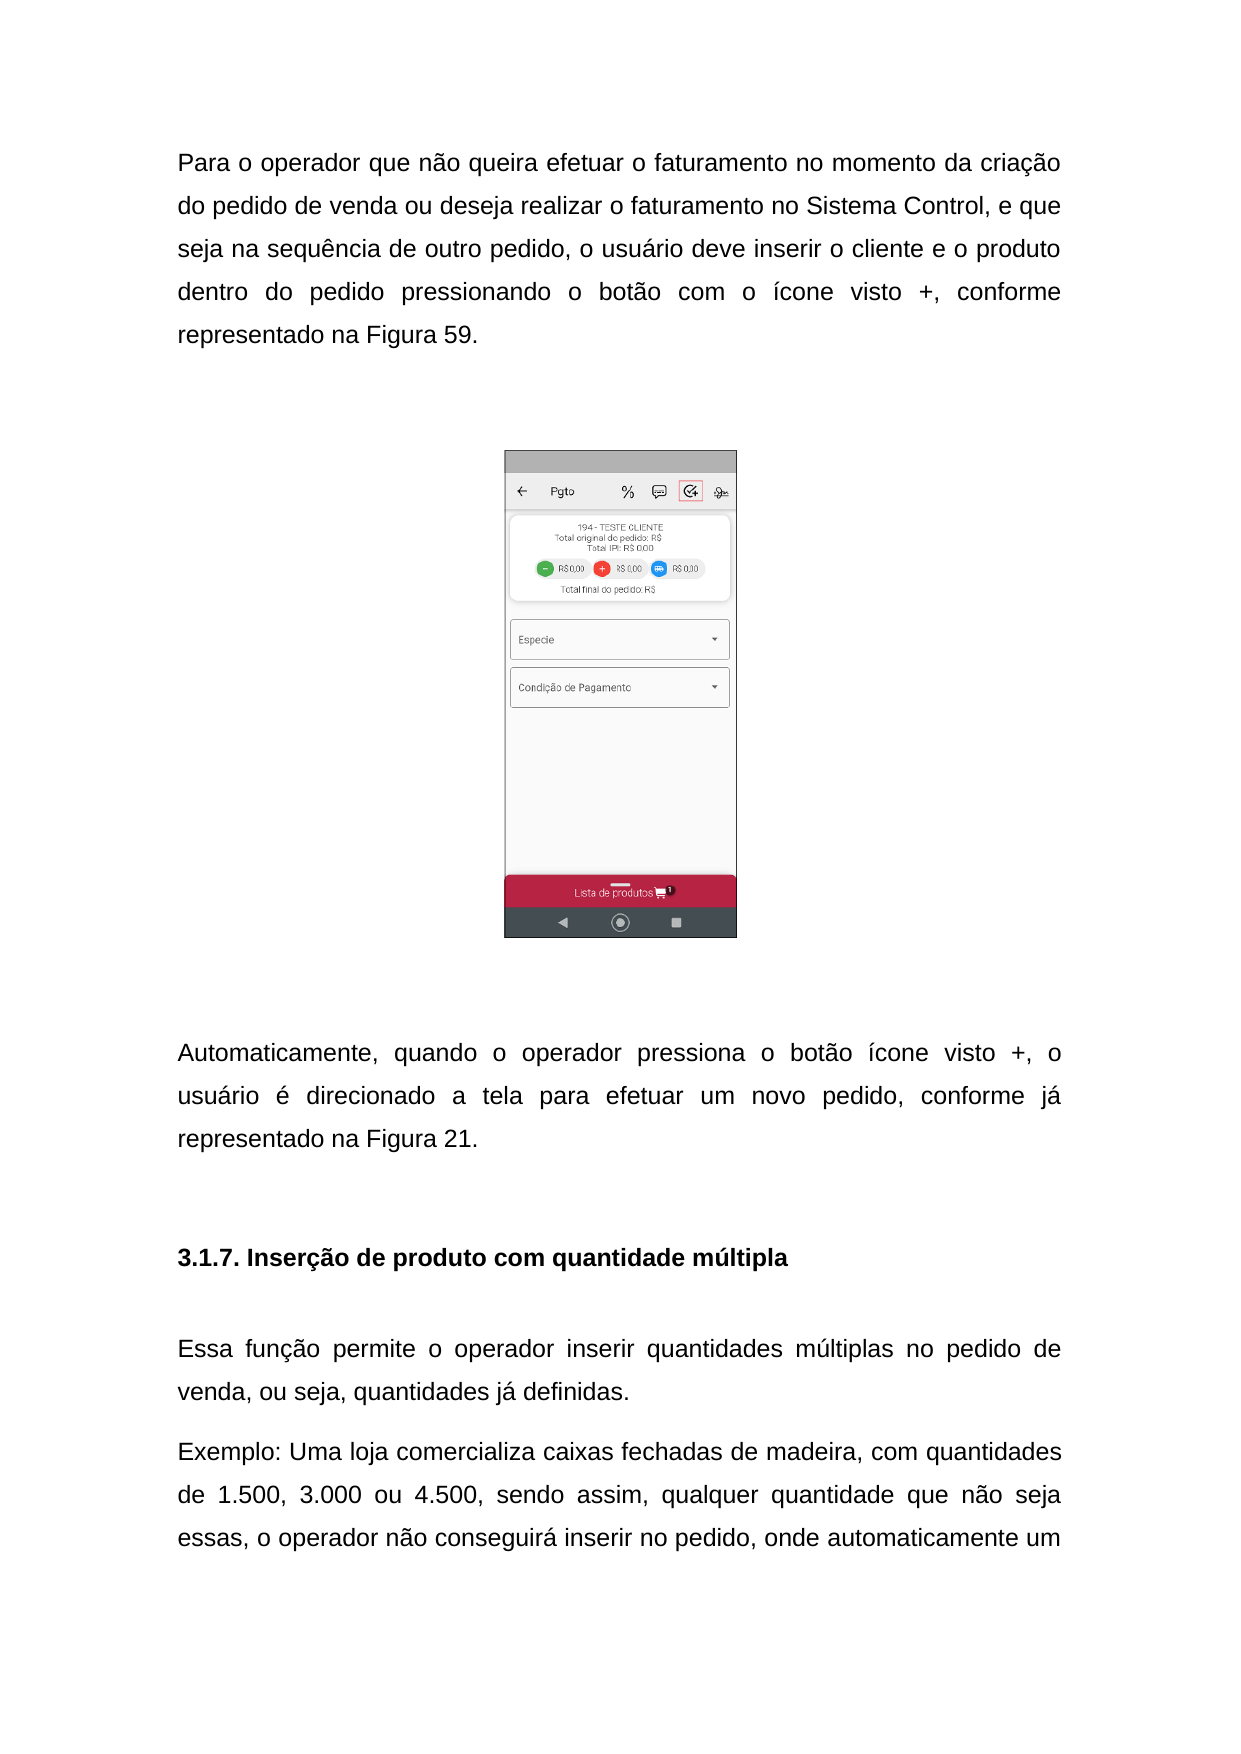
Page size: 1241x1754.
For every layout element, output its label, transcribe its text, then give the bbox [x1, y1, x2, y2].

subtitle 3.1.7. Inserção de produto com quantidade múltipla [177, 1243, 1063, 1272]
text Automaticamente, quando o operador pressiona o botão ícone visto +, o usuário é direcionado a tela para efetuar um novo pedido, conforme já representado na Figura 21. [177, 1037, 1063, 1152]
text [177, 1437, 1063, 1552]
text Essa função permite o operador inserir quantidades múltiplas no pedido de venda, ou seja, quantidades já definidas. [177, 1334, 1063, 1406]
picture [494, 439, 746, 947]
text Para o operador que não queira efetuar o faturamento no momento da criação do pedido de venda ou deseja realizar o faturamento no Sistema Control, e que seja na sequência de outro pedido, o usuário deve inserir o cliente e o produto dentro do pedido pressionando o botão com o ícone visto +, conforme representado na Figura 59. [177, 148, 1063, 349]
